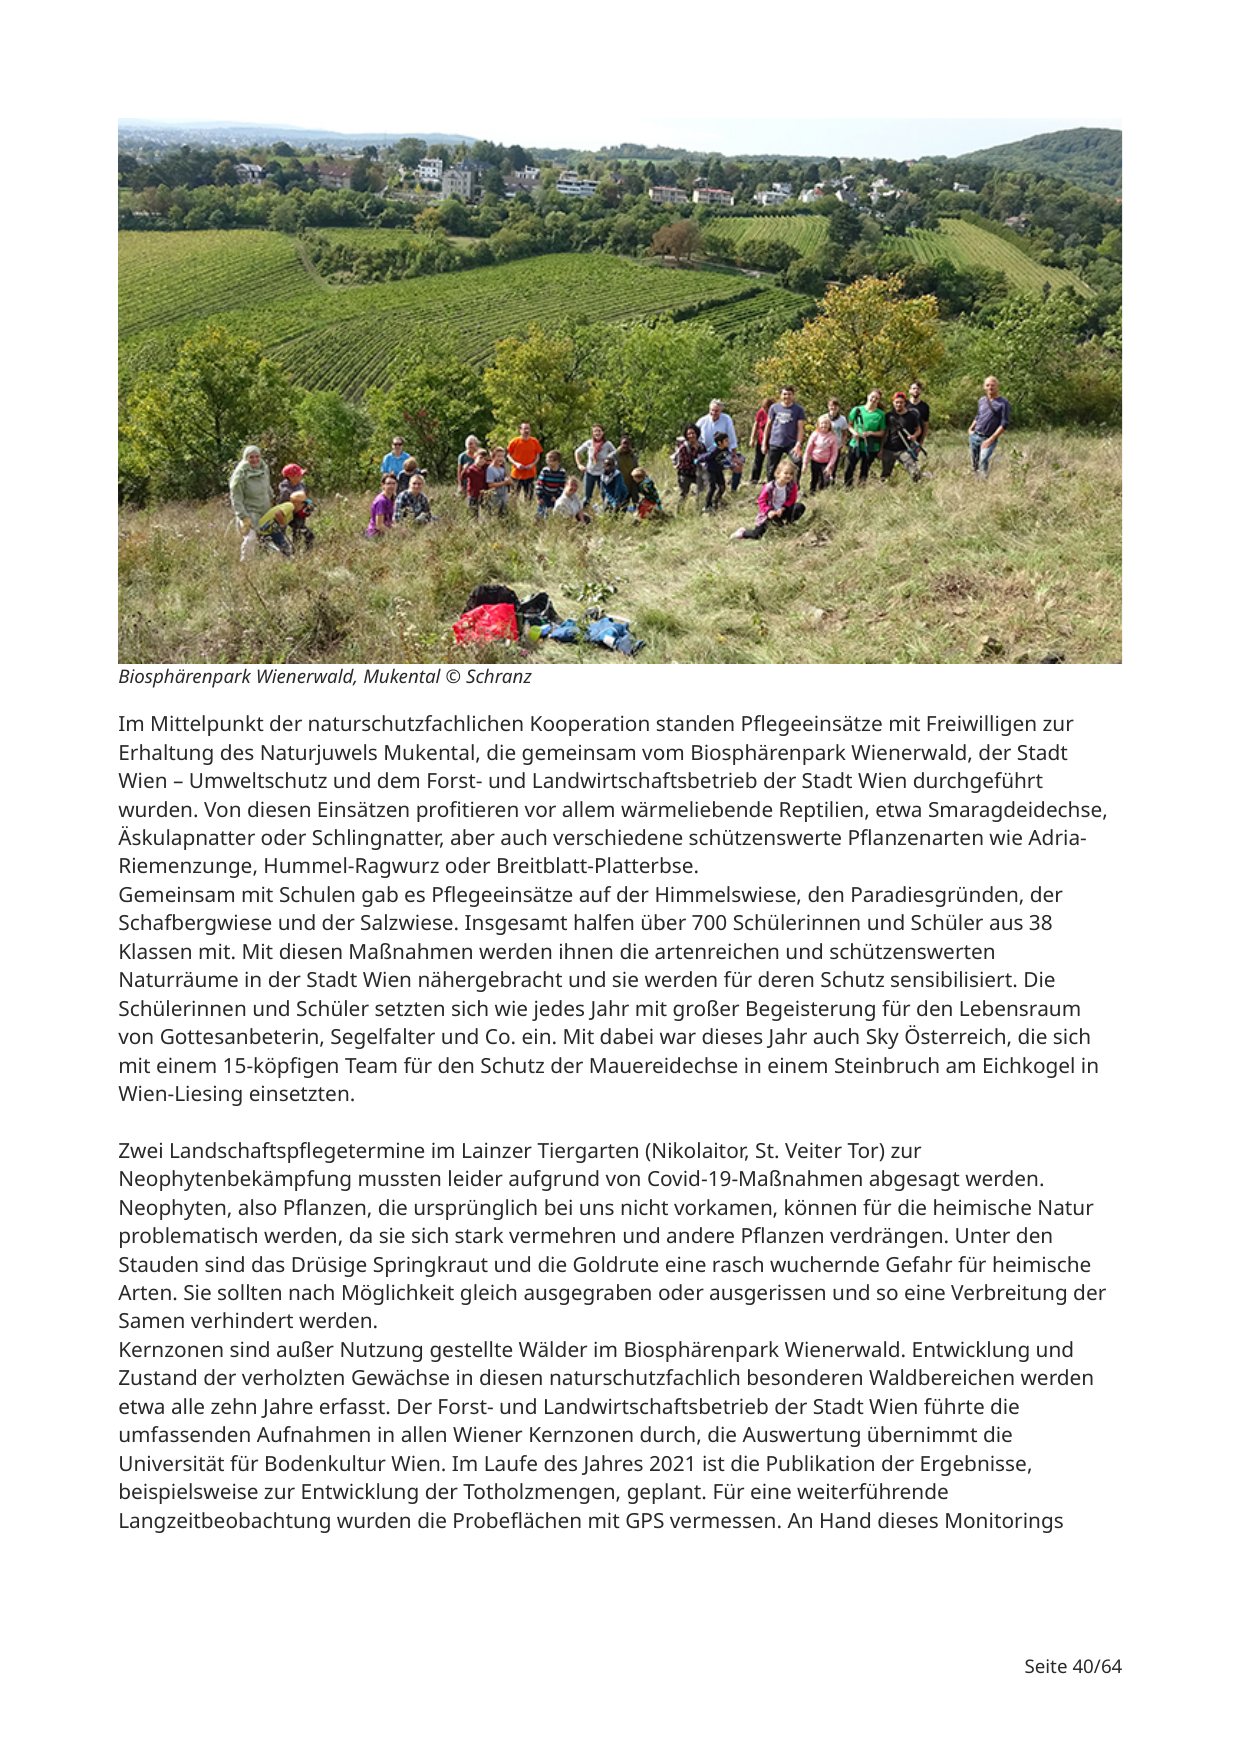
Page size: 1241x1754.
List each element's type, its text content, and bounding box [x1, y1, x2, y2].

text Im Mittelpunkt der naturschutzfachlichen Kooperation standen Pflegeeinsätze mit Freiwilligen zur Erhaltung des Naturjuwels Mukental, die gemeinsam vom Biosphärenpark Wienerwald, der Stadt Wien – Umweltschutz und dem Forst- und Landwirtschaftsbetrieb der Stadt Wien durchgeführt wurden. Von diesen Einsätzen profitieren vor allem wärmeliebende Reptilien, etwa Smaragdeidechse, Äskulapnatter oder Schlingnatter, aber auch verschiedene schützenswerte Pflanzenarten wie Adria-Riemenzunge, Hummel-Ragwurz oder Breitblatt-Platterbse. [118, 709, 1122, 880]
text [118, 1335, 1122, 1534]
text Gemeinsam mit Schulen gab es Pflegeeinsätze auf der Himmelswiese, den Paradiesgründen, der Schafbergwiese und der Salzwiese. Insgesamt halfen über 700 Schülerinnen und Schüler aus 38 Klassen mit. Mit diesen Maßnahmen werden ihnen die artenreichen und schützenswerten Naturräume in der Stadt Wien nähergebracht und sie werden für deren Schutz sensibilisiert. Die Schülerinnen und Schüler setzten sich wie jedes Jahr mit großer Begeisterung für den Lebensraum von Gottesanbeterin, Segelfalter und Co. ein. Mit dabei war dieses Jahr auch Sky Österreich, die sich mit einem 15-köpfigen Team für den Schutz der Mauereidechse in einem Steinbruch am Eichkogel in Wien-Liesing einsetzten. [118, 880, 1122, 1108]
text Zwei Landschaftspflegetermine im Lainzer Tiergarten (Nikolaitor, St. Veiter Tor) zur Neophytenbekämpfung mussten leider aufgrund von Covid-19-Maßnahmen abgesagt werden. Neophyten, also Pflanzen, die ursprünglich bei uns nicht vorkamen, können für die heimische Natur problematisch werden, da sie sich stark vermehren und andere Pflanzen verdrängen. Unter den Stauden sind das Drüsige Springkraut und die Goldrute eine rasch wuchernde Gefahr für heimische Arten. Sie sollten nach Möglichkeit gleich ausgegraben oder ausgerissen und so eine Verbreitung der Samen verhindert werden. [118, 1136, 1122, 1335]
picture [118, 118, 1123, 664]
text Biosphärenpark Wienerwald, Mukental © Schranz [118, 664, 1122, 689]
